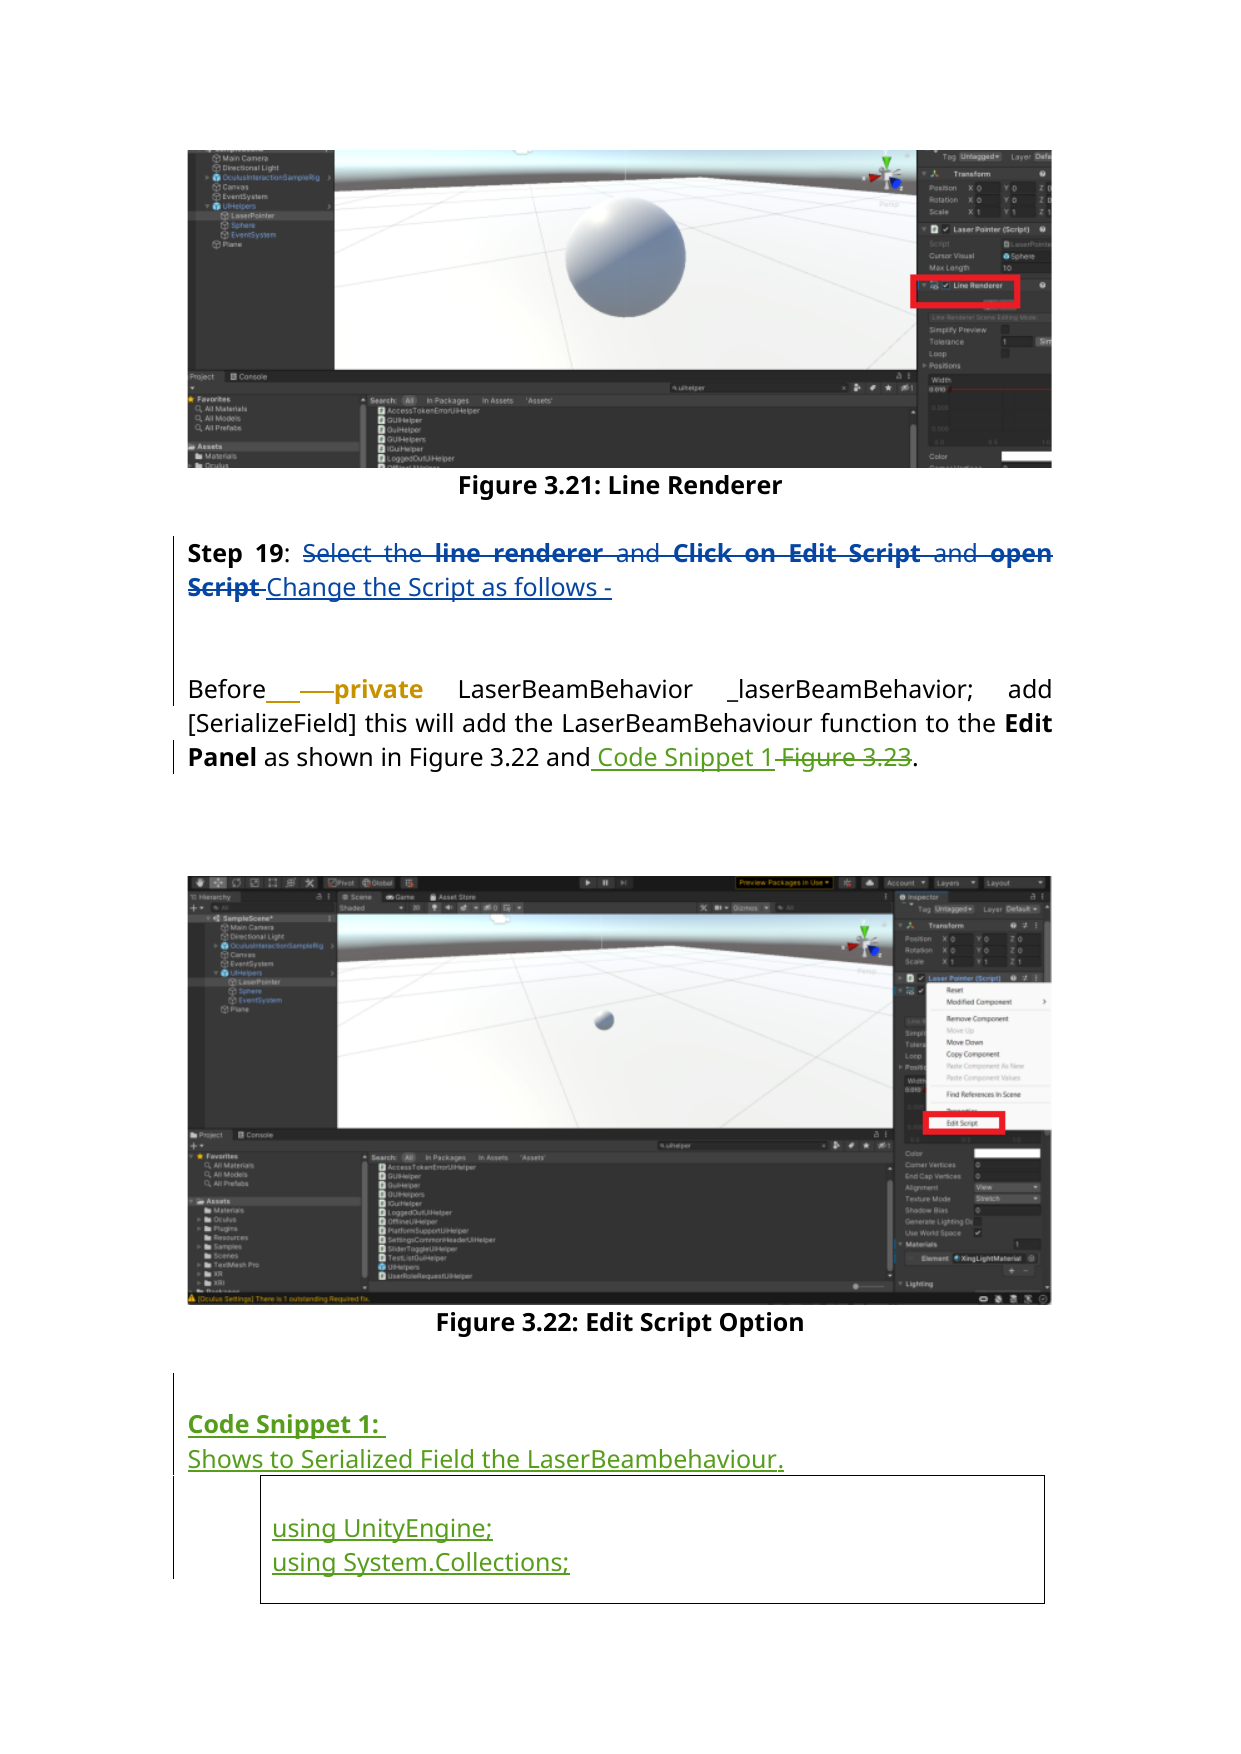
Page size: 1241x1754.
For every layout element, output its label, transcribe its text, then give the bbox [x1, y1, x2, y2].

picture [187, 876, 1053, 1305]
text Step 19: [187, 536, 1053, 604]
picture [187, 150, 1053, 468]
text Figure 3.22: Edit Script Option [187, 1305, 1053, 1339]
text Beforeprivate LaserBeamBehavior _laserBeamBehavior; add [SerializeField] this will add the LaserBeamBehaviour function to the Edit Panel as shown in Figure 3.22 and. [187, 672, 1053, 774]
text Figure 3.21: Line Renderer [187, 468, 1053, 502]
table_header [261, 1476, 1044, 1603]
